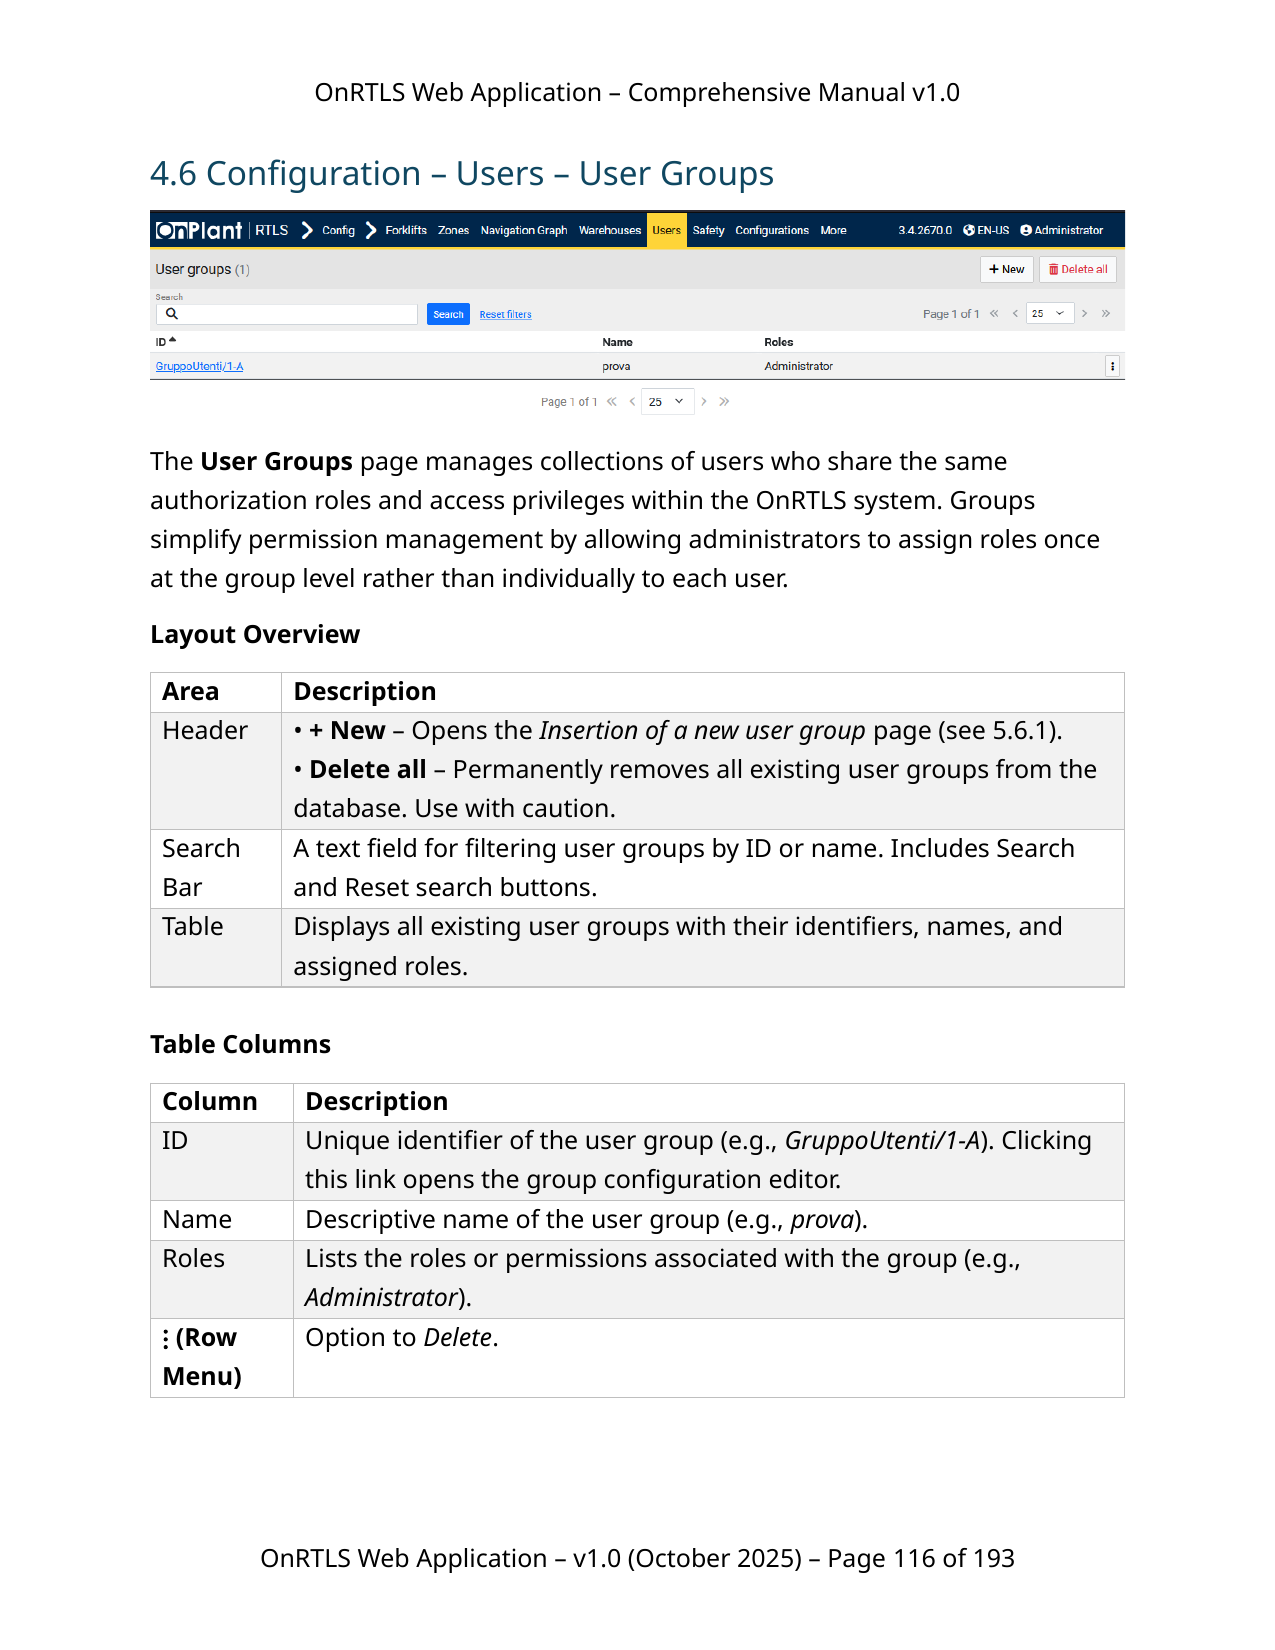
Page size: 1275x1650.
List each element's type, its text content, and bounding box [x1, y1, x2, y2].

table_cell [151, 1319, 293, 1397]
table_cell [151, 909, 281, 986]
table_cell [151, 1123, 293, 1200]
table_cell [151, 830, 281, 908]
text Table Columns [150, 988, 1125, 1061]
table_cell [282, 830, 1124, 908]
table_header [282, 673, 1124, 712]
picture [150, 210, 1125, 422]
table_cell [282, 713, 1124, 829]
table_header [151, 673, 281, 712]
subtitle 4.6 Configuration – Users – User Groups [150, 150, 1125, 195]
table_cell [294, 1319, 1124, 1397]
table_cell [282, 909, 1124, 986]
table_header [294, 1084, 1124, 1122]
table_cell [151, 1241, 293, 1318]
text Layout Overview [150, 616, 1125, 651]
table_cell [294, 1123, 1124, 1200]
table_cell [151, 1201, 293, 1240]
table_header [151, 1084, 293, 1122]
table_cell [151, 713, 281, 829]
text The User Groups page manages collections of users who share the same authorization roles and access privileges within the OnRTLS system. Groups simplify permission management by allowing administrators to assign roles once at the group level rather than individually to each user. [150, 443, 1125, 595]
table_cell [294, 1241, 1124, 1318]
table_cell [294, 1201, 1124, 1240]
